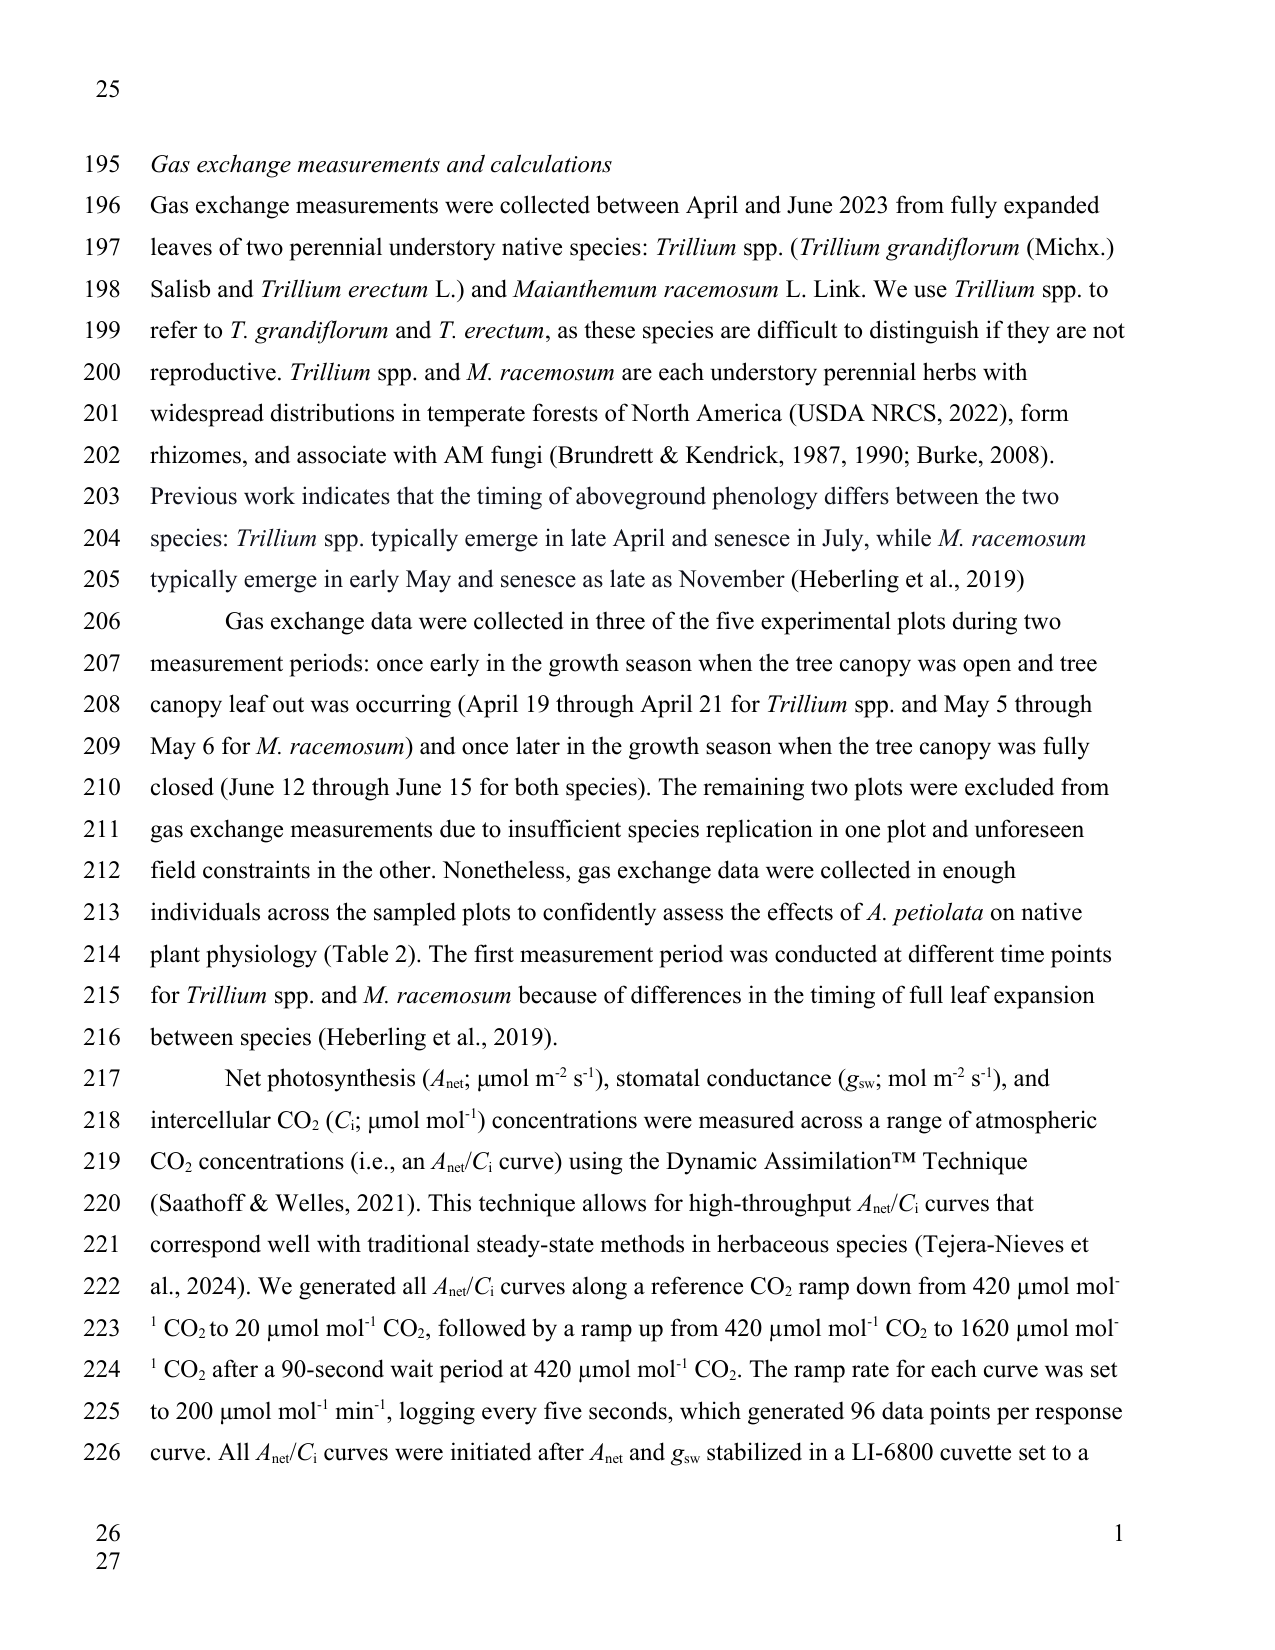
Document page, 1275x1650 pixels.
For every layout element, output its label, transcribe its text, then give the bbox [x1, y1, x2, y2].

text Gas exchange measurements were collected between April and June 2023 from fully expanded leaves of two perennial understory native species: Trillium spp. (Trillium grandiflorum (Michx.) Salisb and Trillium erectum L.) and Maianthemum racemosum L. Link. We use Trillium spp. to refer to T. grandiflorum and T. erectum, as these species are difficult to distinguish if they are not reproductive. Trillium spp. and M. racemosum are each understory perennial herbs with widespread distributions in temperate forests of North America , form rhizomes, and associate with AM fungi . Previous work indicates that the timing of aboveground phenology differs between the two species: Trillium spp. typically emerge in late April and senesce in July, while M. racemosum typically emerge in early May and senesce as late as November [150, 192, 1125, 593]
text Gas exchange measurements and calculations [150, 150, 1125, 178]
text Gas exchange data were collected in three of the five experimental plots during two measurement periods: once early in the growth season when the tree canopy was open and tree canopy leaf out was occurring (April 19 through April 21 for Trillium spp. and May 5 through May 6 for M. racemosum) and once later in the growth season when the tree canopy was fully closed (June 12 through June 15 for both species). The remaining two plots were excluded from gas exchange measurements due to insufficient species replication in one plot and unforeseen field constraints in the other. Nonetheless, gas exchange data were collected in enough individuals across the sampled plots to confidently assess the effects of A. petiolata on native plant physiology (Table 2). The first measurement period was conducted at different time points for Trillium spp. and M. racemosum because of differences in the timing of full leaf expansion between species . [150, 607, 1125, 1051]
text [150, 1064, 1125, 1466]
